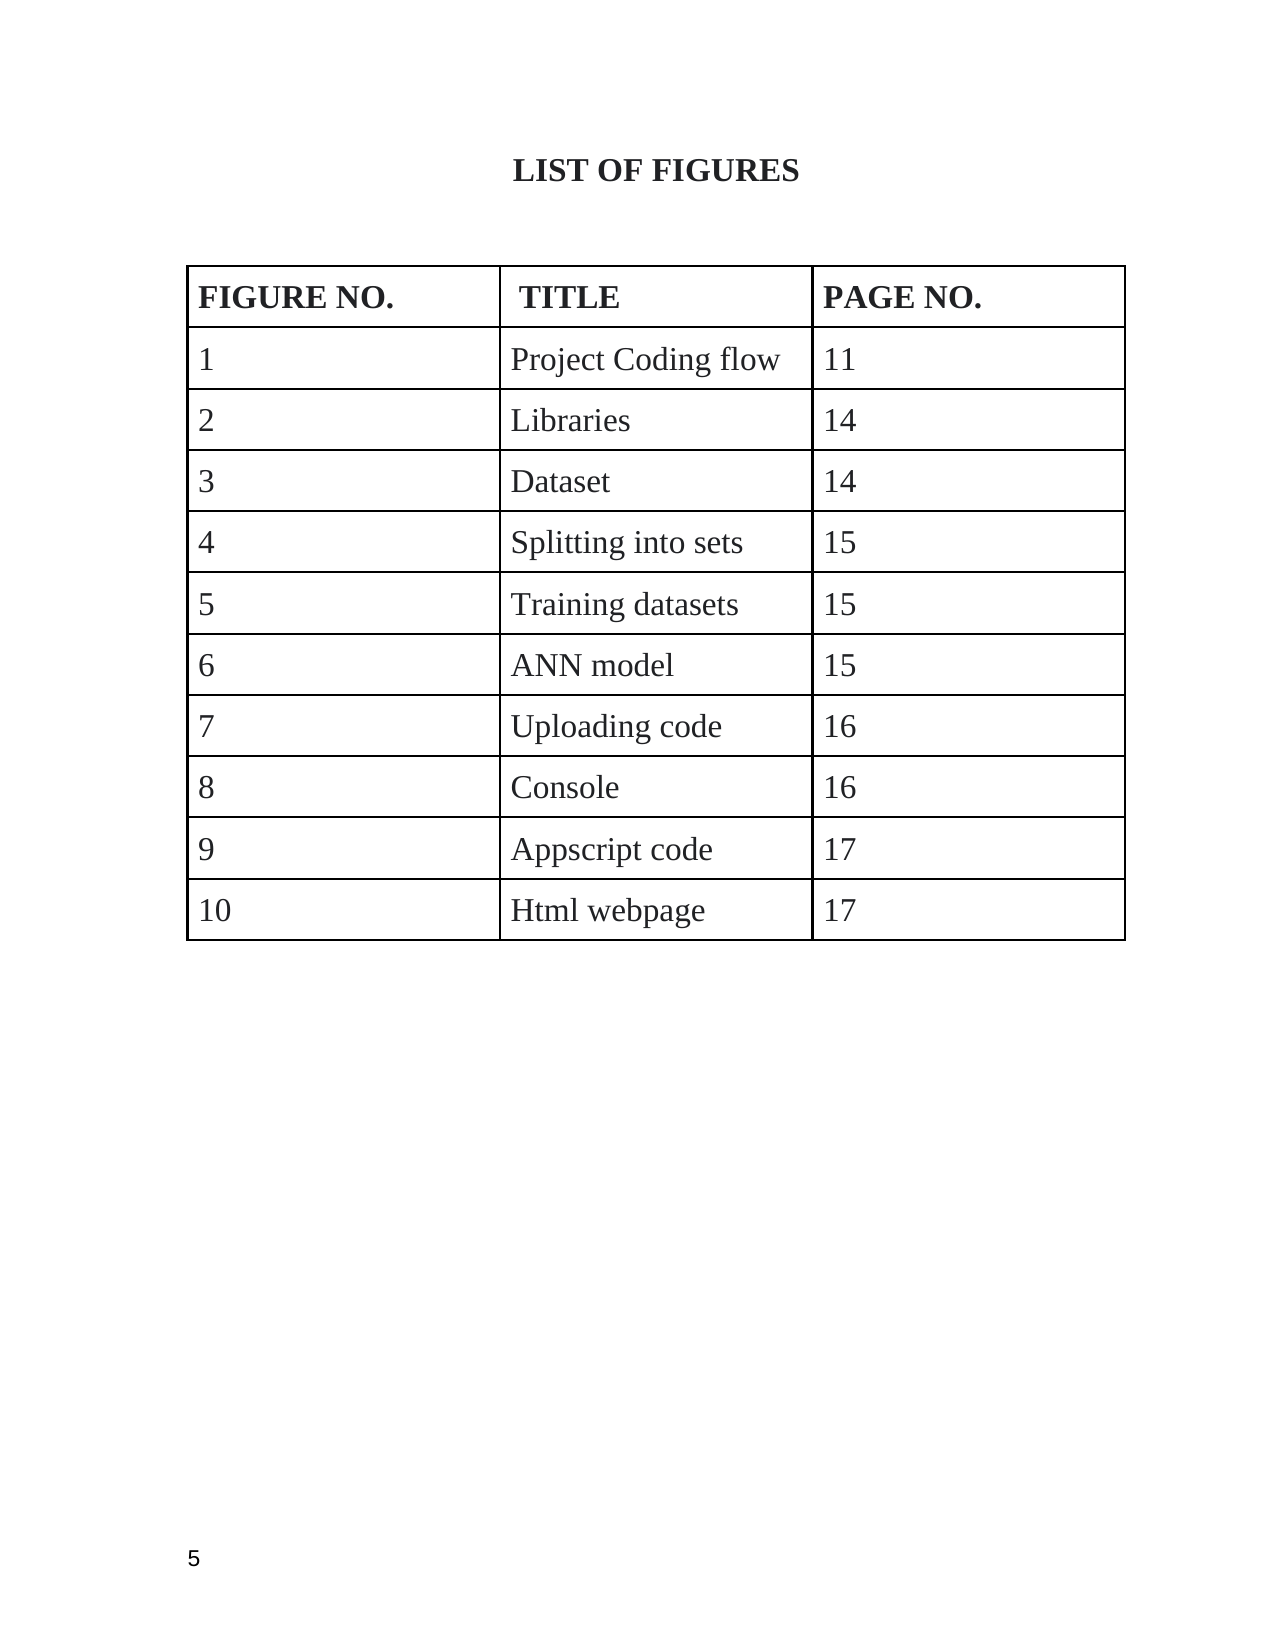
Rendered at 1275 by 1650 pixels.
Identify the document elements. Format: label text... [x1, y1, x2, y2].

table_cell 16 [814, 757, 1124, 816]
table_cell ANN model [501, 635, 811, 694]
table_cell 14 [814, 451, 1124, 510]
table_cell 14 [814, 390, 1124, 449]
table_cell 2 [189, 390, 499, 449]
table_cell Appscript code [501, 818, 811, 877]
table_cell 5 [189, 573, 499, 632]
table_cell 10 [189, 880, 499, 939]
table_cell Dataset [501, 451, 811, 510]
table_header TITLE [501, 267, 811, 326]
table_header PAGE NO. [814, 267, 1124, 326]
table_cell Project Coding flow [501, 328, 811, 387]
table_cell 15 [814, 573, 1124, 632]
table_cell 1 [189, 328, 499, 387]
table_cell 6 [189, 635, 499, 694]
table_cell 17 [814, 818, 1124, 877]
table_cell 17 [814, 880, 1124, 939]
table_cell 4 [189, 512, 499, 571]
table_cell 7 [189, 696, 499, 755]
table_cell 15 [814, 635, 1124, 694]
table_cell Uploading code [501, 696, 811, 755]
table_cell Training datasets [501, 573, 811, 632]
table_header FIGURE NO. [189, 267, 499, 326]
table_cell 3 [189, 451, 499, 510]
table_cell Console [501, 757, 811, 816]
table_cell Html webpage [501, 880, 811, 939]
text LIST OF FIGURES [187, 150, 1125, 188]
table_cell Splitting into sets [501, 512, 811, 571]
table_cell Libraries [501, 390, 811, 449]
table_cell 11 [814, 328, 1124, 387]
table_cell 9 [189, 818, 499, 877]
table_cell 15 [814, 512, 1124, 571]
table_cell 8 [189, 757, 499, 816]
table_cell 16 [814, 696, 1124, 755]
